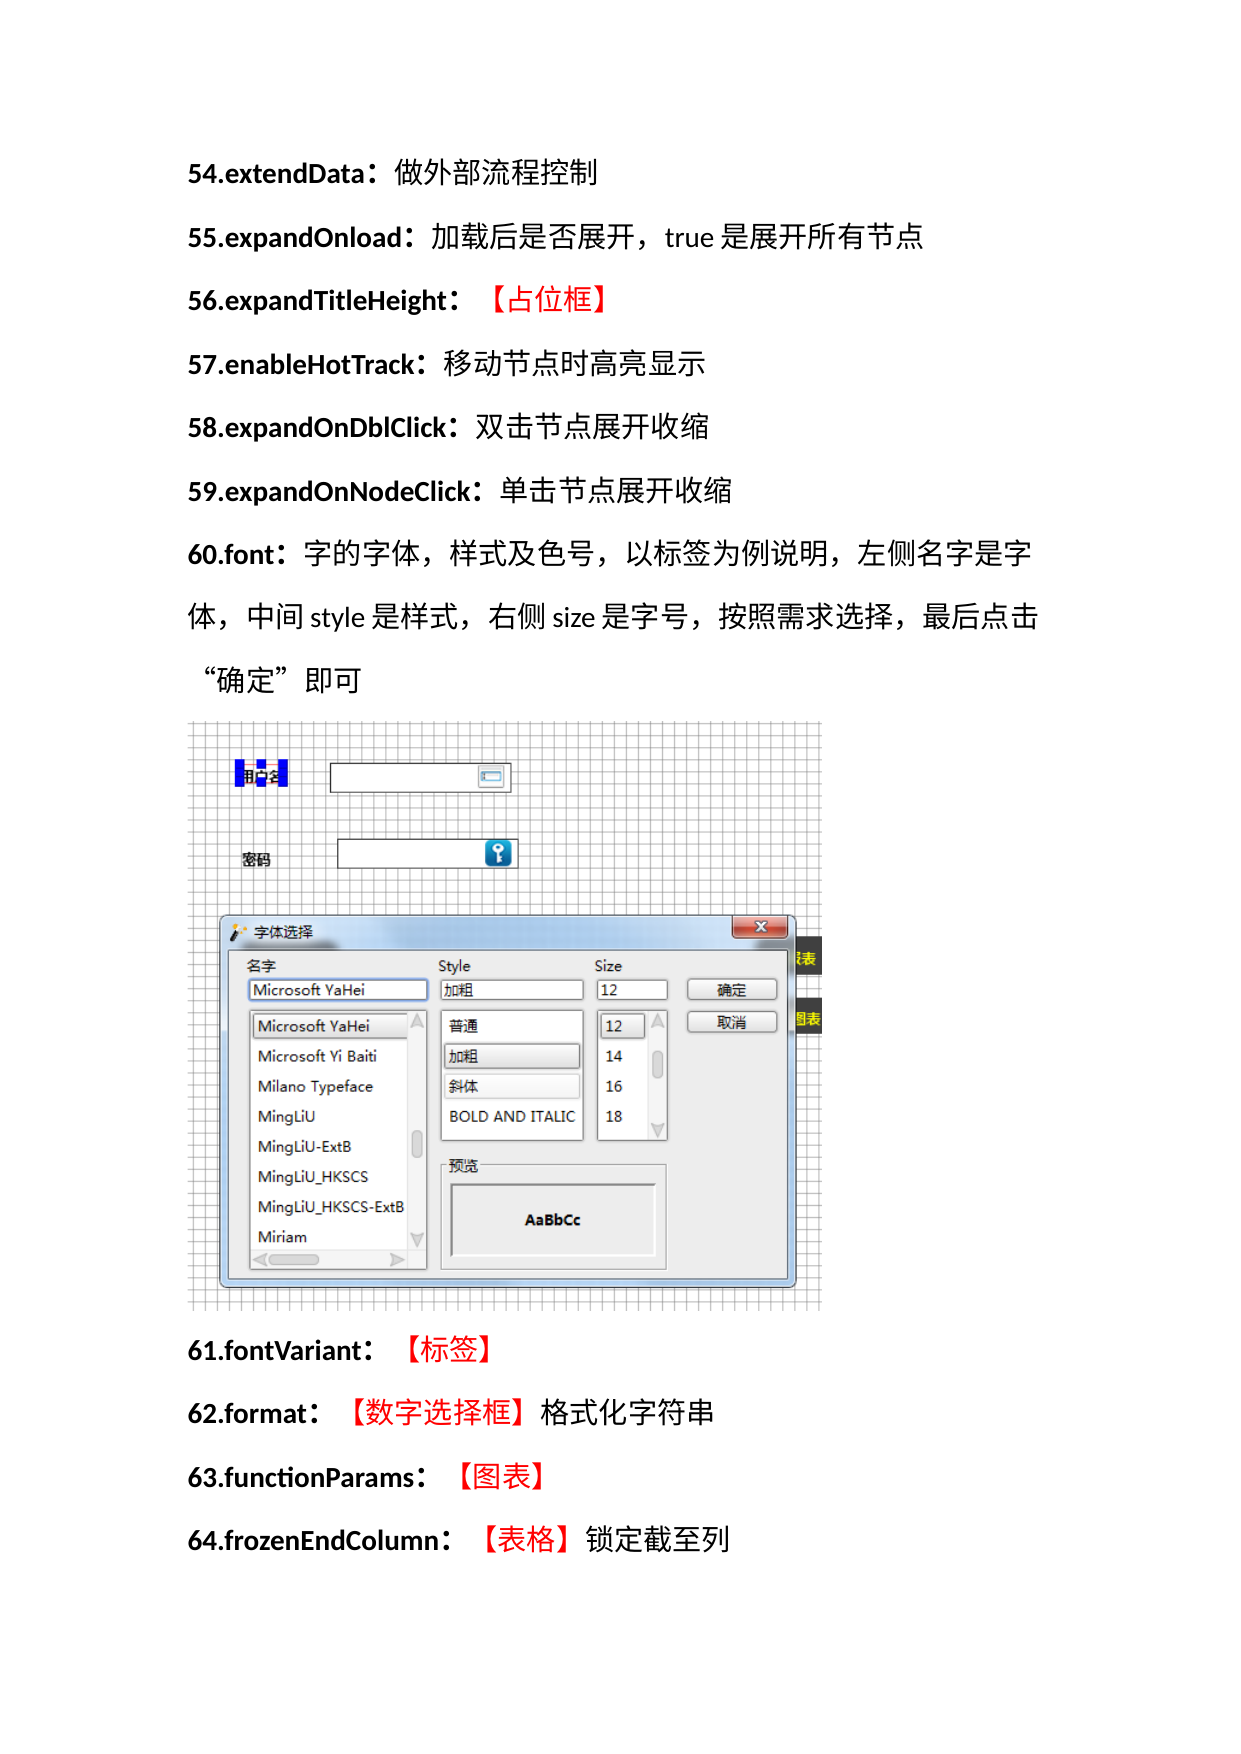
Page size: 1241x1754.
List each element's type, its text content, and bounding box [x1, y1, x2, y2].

list 63.functionParams：【图表】 [187, 1453, 1053, 1496]
list 55.expandOnload：加载后是否展开，true是展开所有节点 [187, 213, 1053, 256]
list 57.enableHotTrack：移动节点时高亮显示 [187, 340, 1053, 383]
list 60.font：字的字体，样式及色号，以标签为例说明，左侧名字是字体，中间style是样式，右侧size是字号，按照需求选择，最后点击“确定”即可 [187, 531, 1053, 700]
picture [187, 721, 822, 1311]
list 61.fontVariant：【标签】 [187, 1327, 1053, 1369]
list 56.expandTitleHeight：【占位框】 [187, 277, 1053, 319]
list 54.extendData：做外部流程控制 [187, 150, 1053, 192]
list 64.frozenEndColumn：【表格】锁定截至列 [187, 1517, 1053, 1559]
list 62.format：【数字选择框】格式化字符串 [187, 1390, 1053, 1432]
list 59.expandOnNodeClick：单击节点展开收缩 [187, 467, 1053, 509]
list 58.expandOnDblClick：双击节点展开收缩 [187, 404, 1053, 446]
